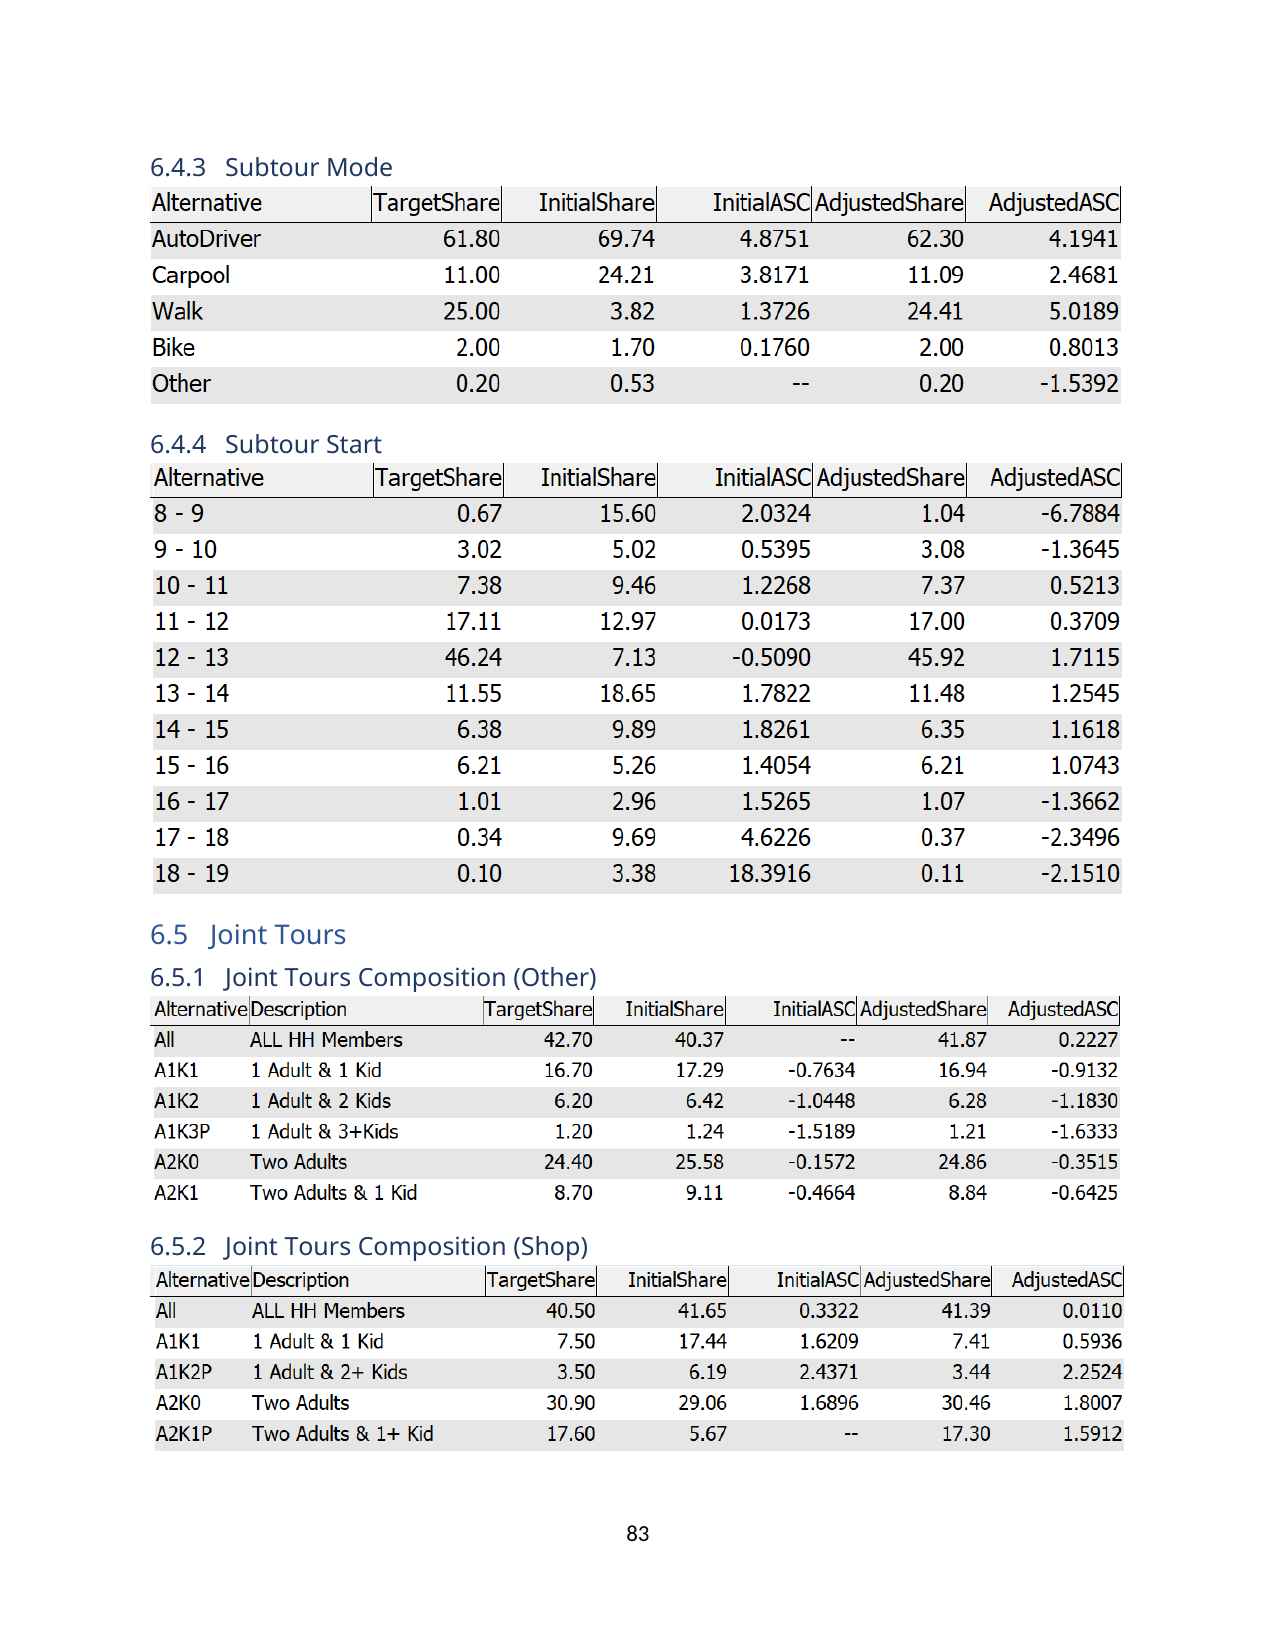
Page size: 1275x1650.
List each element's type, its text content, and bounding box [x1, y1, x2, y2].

subtitle Joint Tours [150, 915, 1125, 952]
subtitle Subtour Start [150, 427, 1125, 461]
picture [150, 1265, 1125, 1452]
picture [150, 186, 1125, 409]
subtitle Joint Tours Composition (Shop) [150, 1229, 1125, 1263]
subtitle Joint Tours Composition (Other) [150, 959, 1125, 993]
subtitle Subtour Mode [150, 150, 1125, 184]
picture [150, 996, 1125, 1210]
picture [150, 463, 1125, 897]
